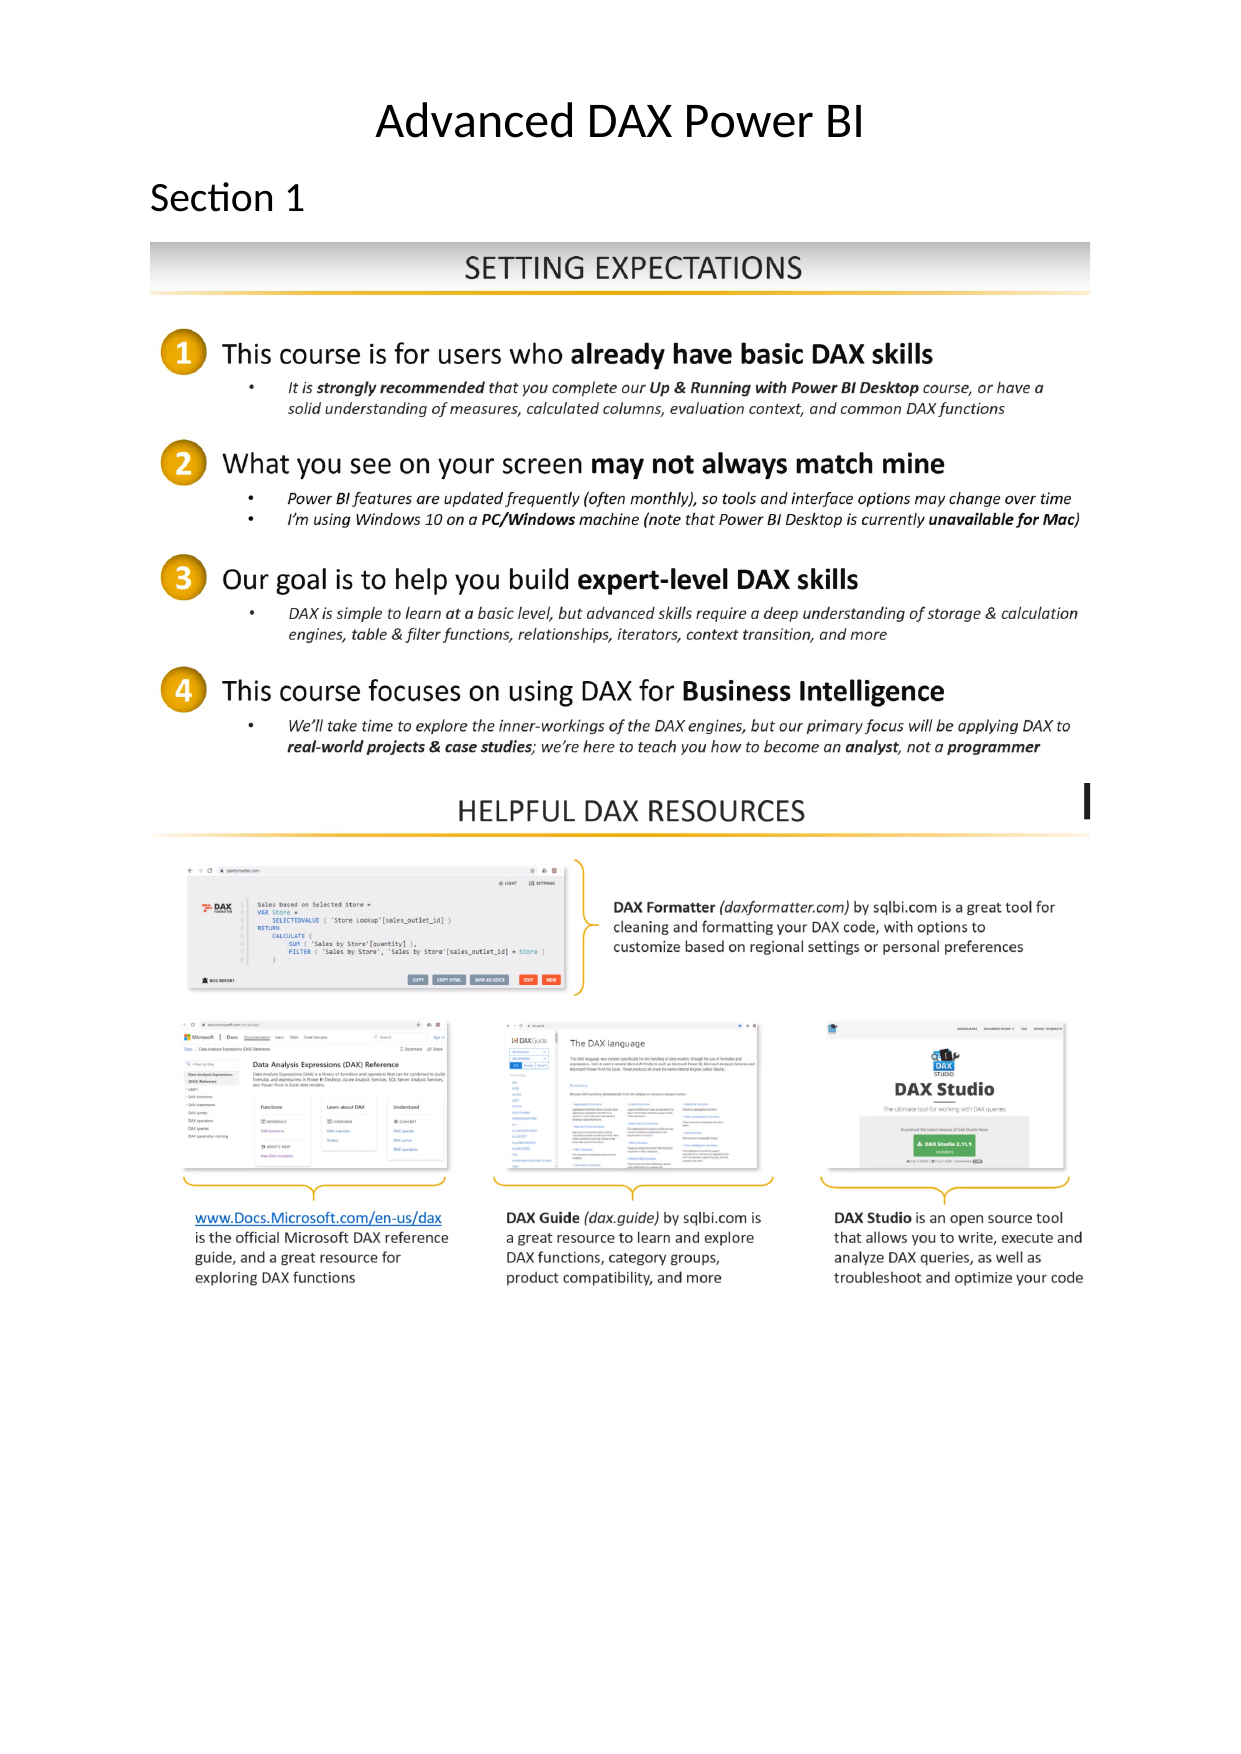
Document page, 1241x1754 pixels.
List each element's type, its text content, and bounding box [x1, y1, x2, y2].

text Advanced DAX Power BI [150, 89, 1090, 150]
picture [150, 783, 1091, 1297]
picture [150, 242, 1091, 765]
text Section 1 [150, 171, 1090, 222]
